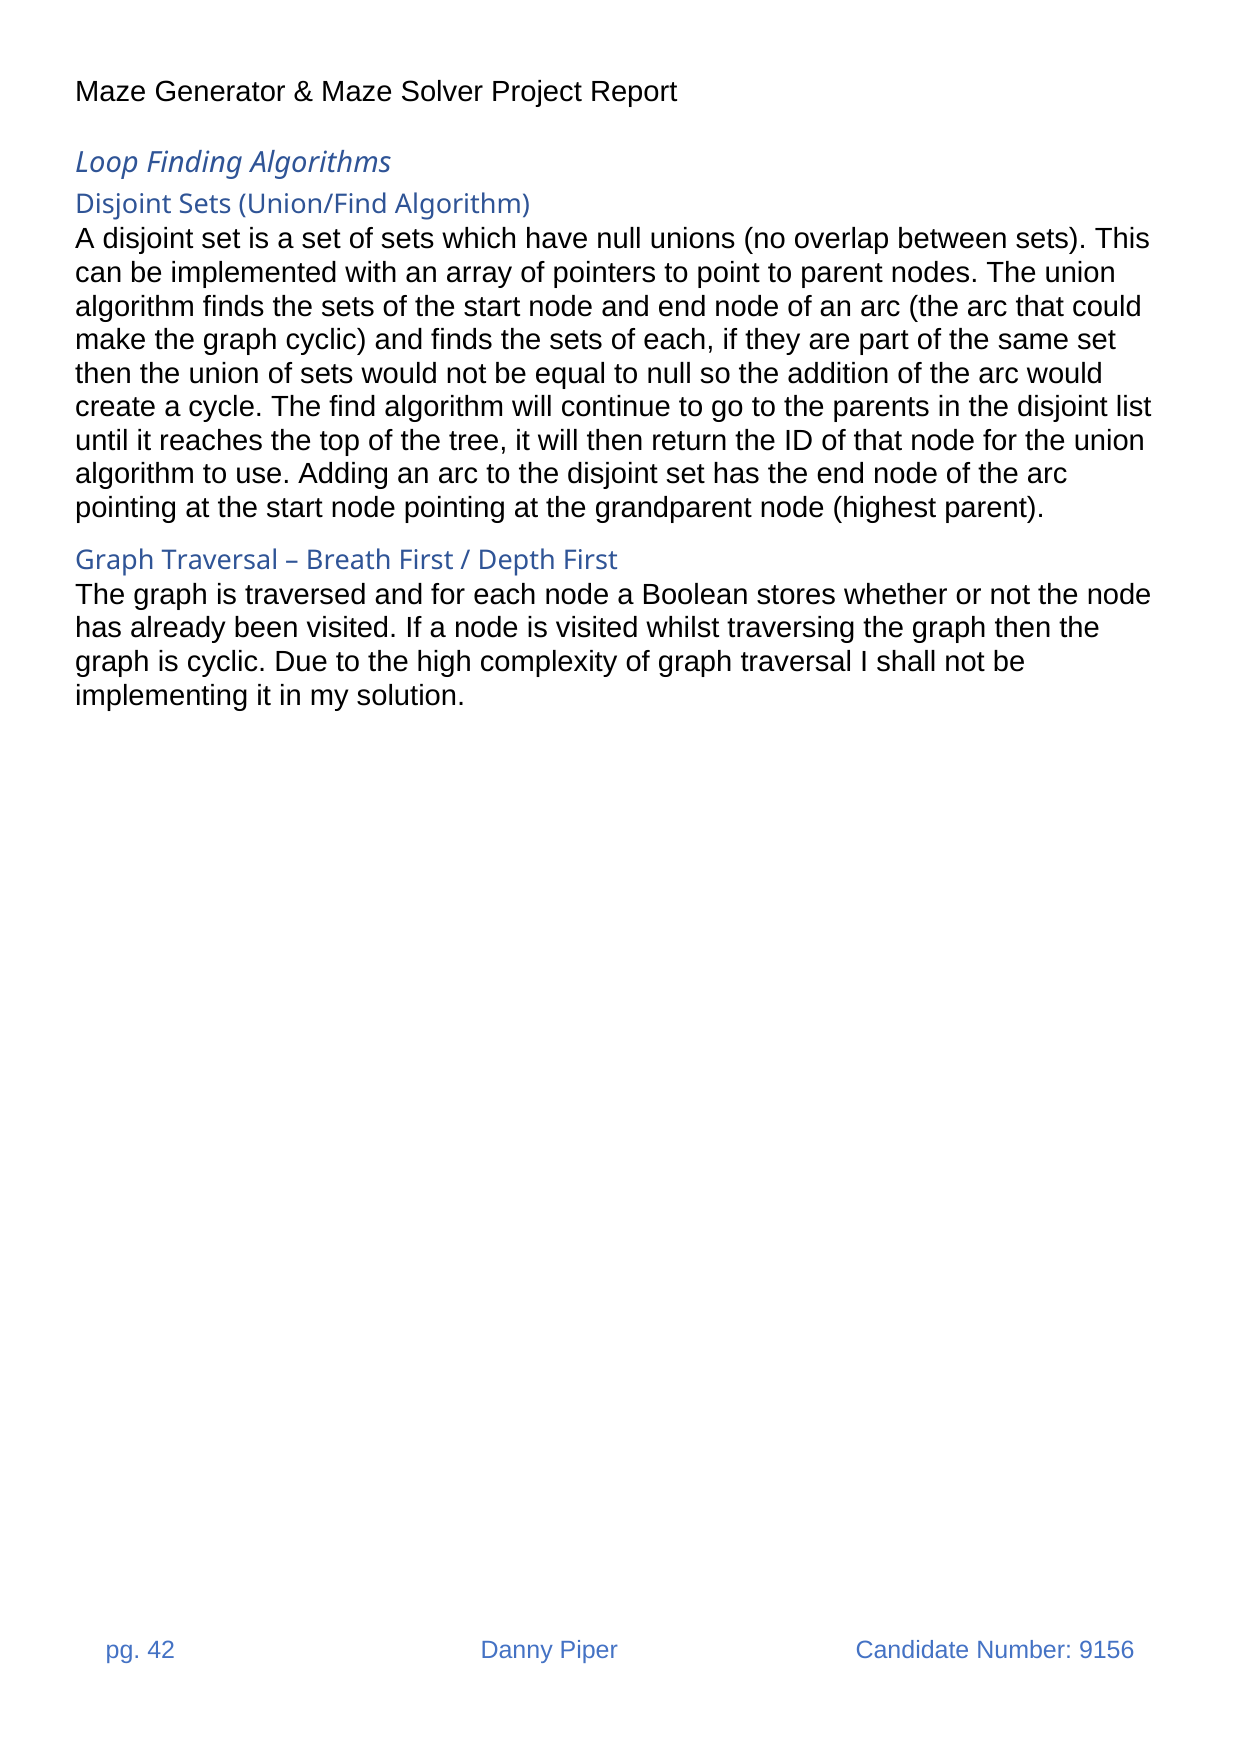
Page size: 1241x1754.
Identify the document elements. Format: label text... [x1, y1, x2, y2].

subtitle Loop Finding Algorithms [75, 141, 1165, 181]
subtitle Disjoint Sets (Union/Find Algorithm) [75, 185, 1165, 222]
text The graph is traversed and for each node a Boolean stores whether or not the node has already been visited. If a node is visited whilst traversing the graph then the graph is cyclic. Due to the high complexity of graph traversal I shall not be implementing it in my solution. [75, 577, 1165, 711]
subtitle Graph Traversal – Breath First / Depth First [75, 540, 1165, 577]
text A disjoint set is a set of sets which have null unions (no overlap between sets). This can be implemented with an array of pointers to point to parent nodes. The union algorithm finds the sets of the start node and end node of an arc (the arc that could make the graph cyclic) and finds the sets of each, if they are part of the same set then the union of sets would not be equal to null so the addition of the arc would create a cycle. The find algorithm will continue to go to the parents in the disjoint list until it reaches the top of the tree, it will then return the ID of that node for the union algorithm to use. Adding an arc to the disjoint set has the end node of the arc pointing at the start node pointing at the grandparent node (highest parent). [75, 222, 1165, 523]
